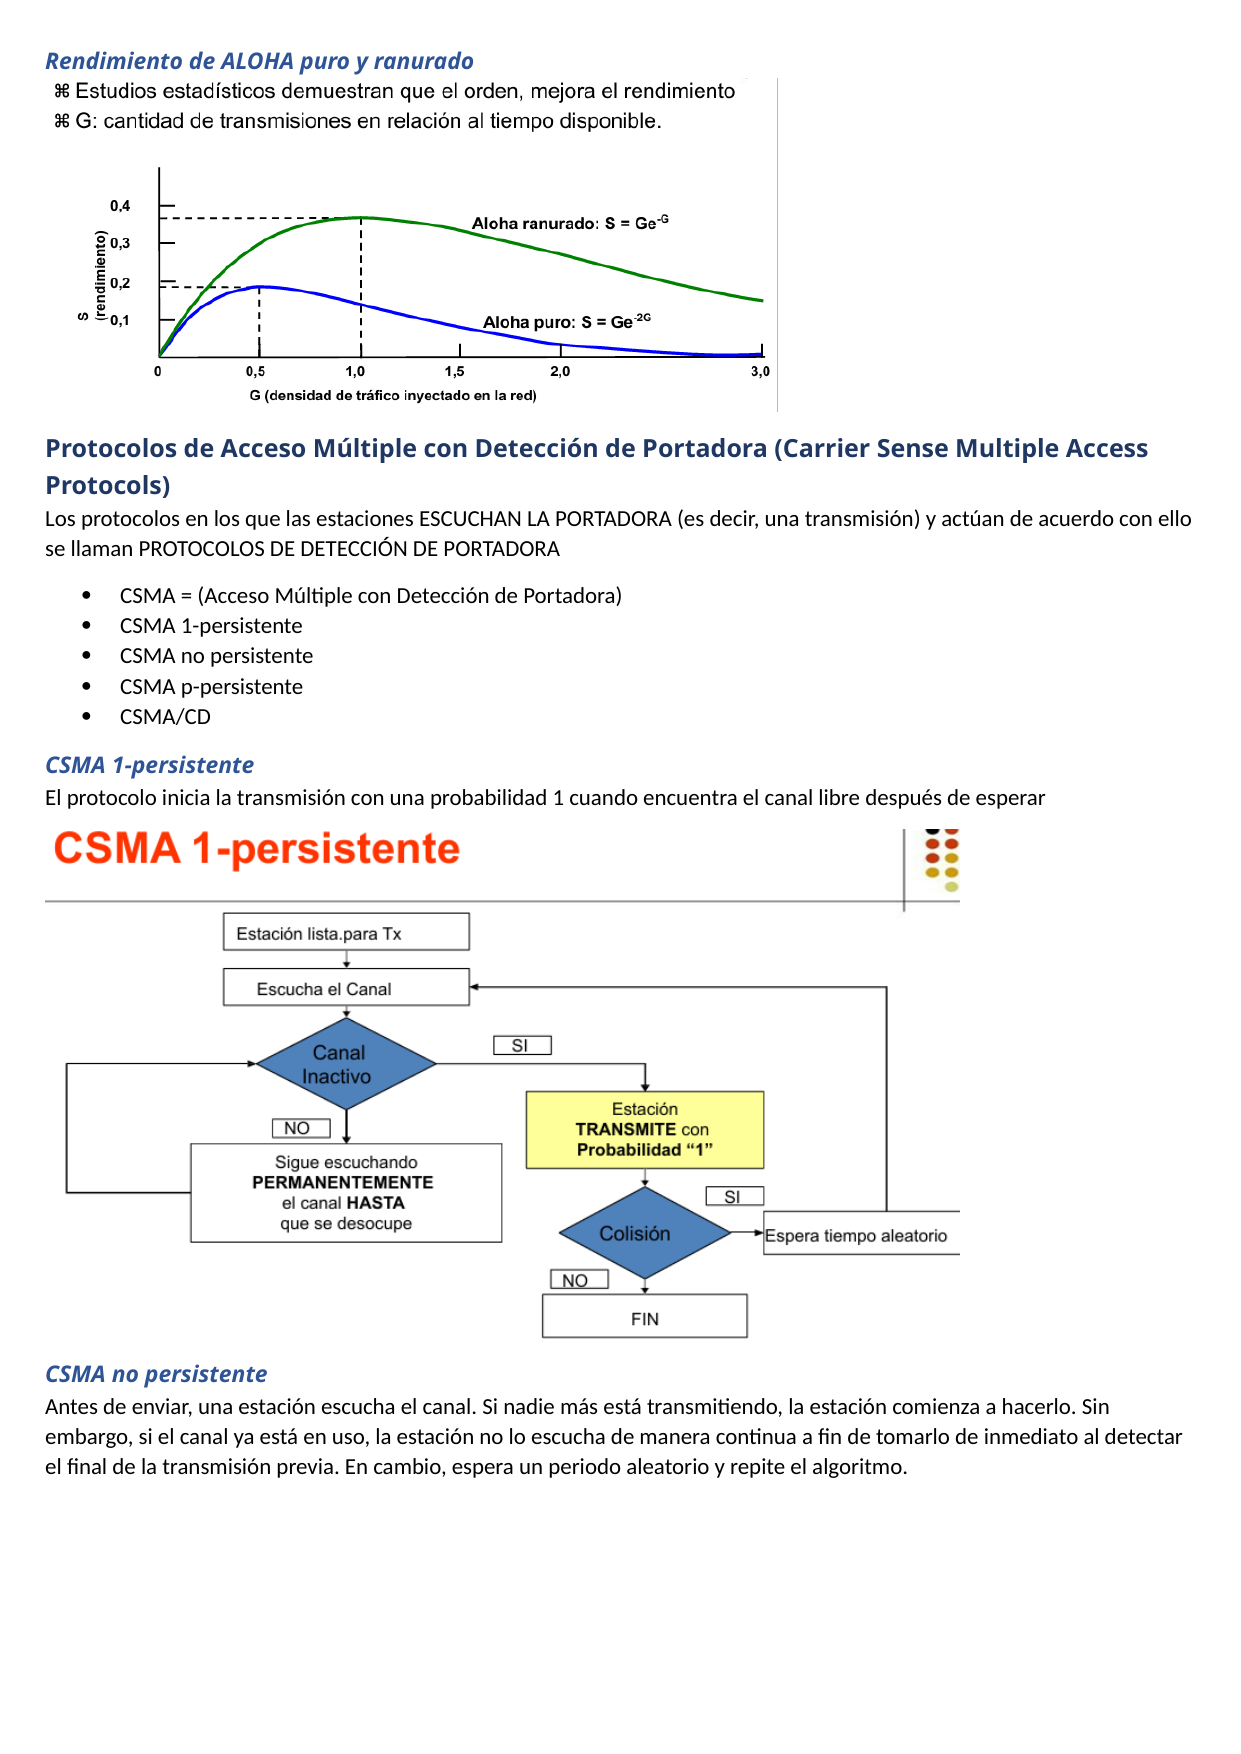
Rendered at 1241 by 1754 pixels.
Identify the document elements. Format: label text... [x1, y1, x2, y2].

subtitle Rendimiento de ALOHA puro y ranurado [45, 45, 1195, 76]
text Los protocolos en los que las estaciones ESCUCHAN LA PORTADORA (es decir, una transmisión) y actúan de acuerdo con ello se llaman PROTOCOLOS DE DETECCIÓN DE PORTADORA [45, 504, 1195, 562]
subtitle CSMA 1-persistente [45, 749, 1195, 780]
text Antes de enviar, una estación escucha el canal. Si nadie más está transmitiendo, la estación comienza a hacerlo. Sin embargo, si el canal ya está en uso, la estación no lo escucha de manera continua a fin de tomarlo de inmediato al detectar el final de la transmisión previa. En cambio, espera un periodo aleatorio y repite el algoritmo. [45, 1392, 1195, 1481]
list CSMA no persistente [82, 642, 1195, 669]
list CSMA 1-persistente [82, 611, 1195, 639]
list CSMA p-persistente [82, 672, 1195, 700]
picture [45, 78, 778, 412]
picture [45, 829, 960, 1340]
subtitle Protocolos de Acceso Múltiple con Detección de Portadora (Carrier Sense Multiple Access Protocols) [45, 431, 1195, 501]
list CSMA = (Acceso Múltiple con Detección de Portadora) [82, 581, 1195, 609]
list CSMA/CD [82, 702, 1195, 730]
text El protocolo inicia la transmisión con una probabilidad 1 cuando encuentra el canal libre después de esperar [45, 783, 1195, 811]
subtitle CSMA no persistente [45, 1358, 1195, 1389]
